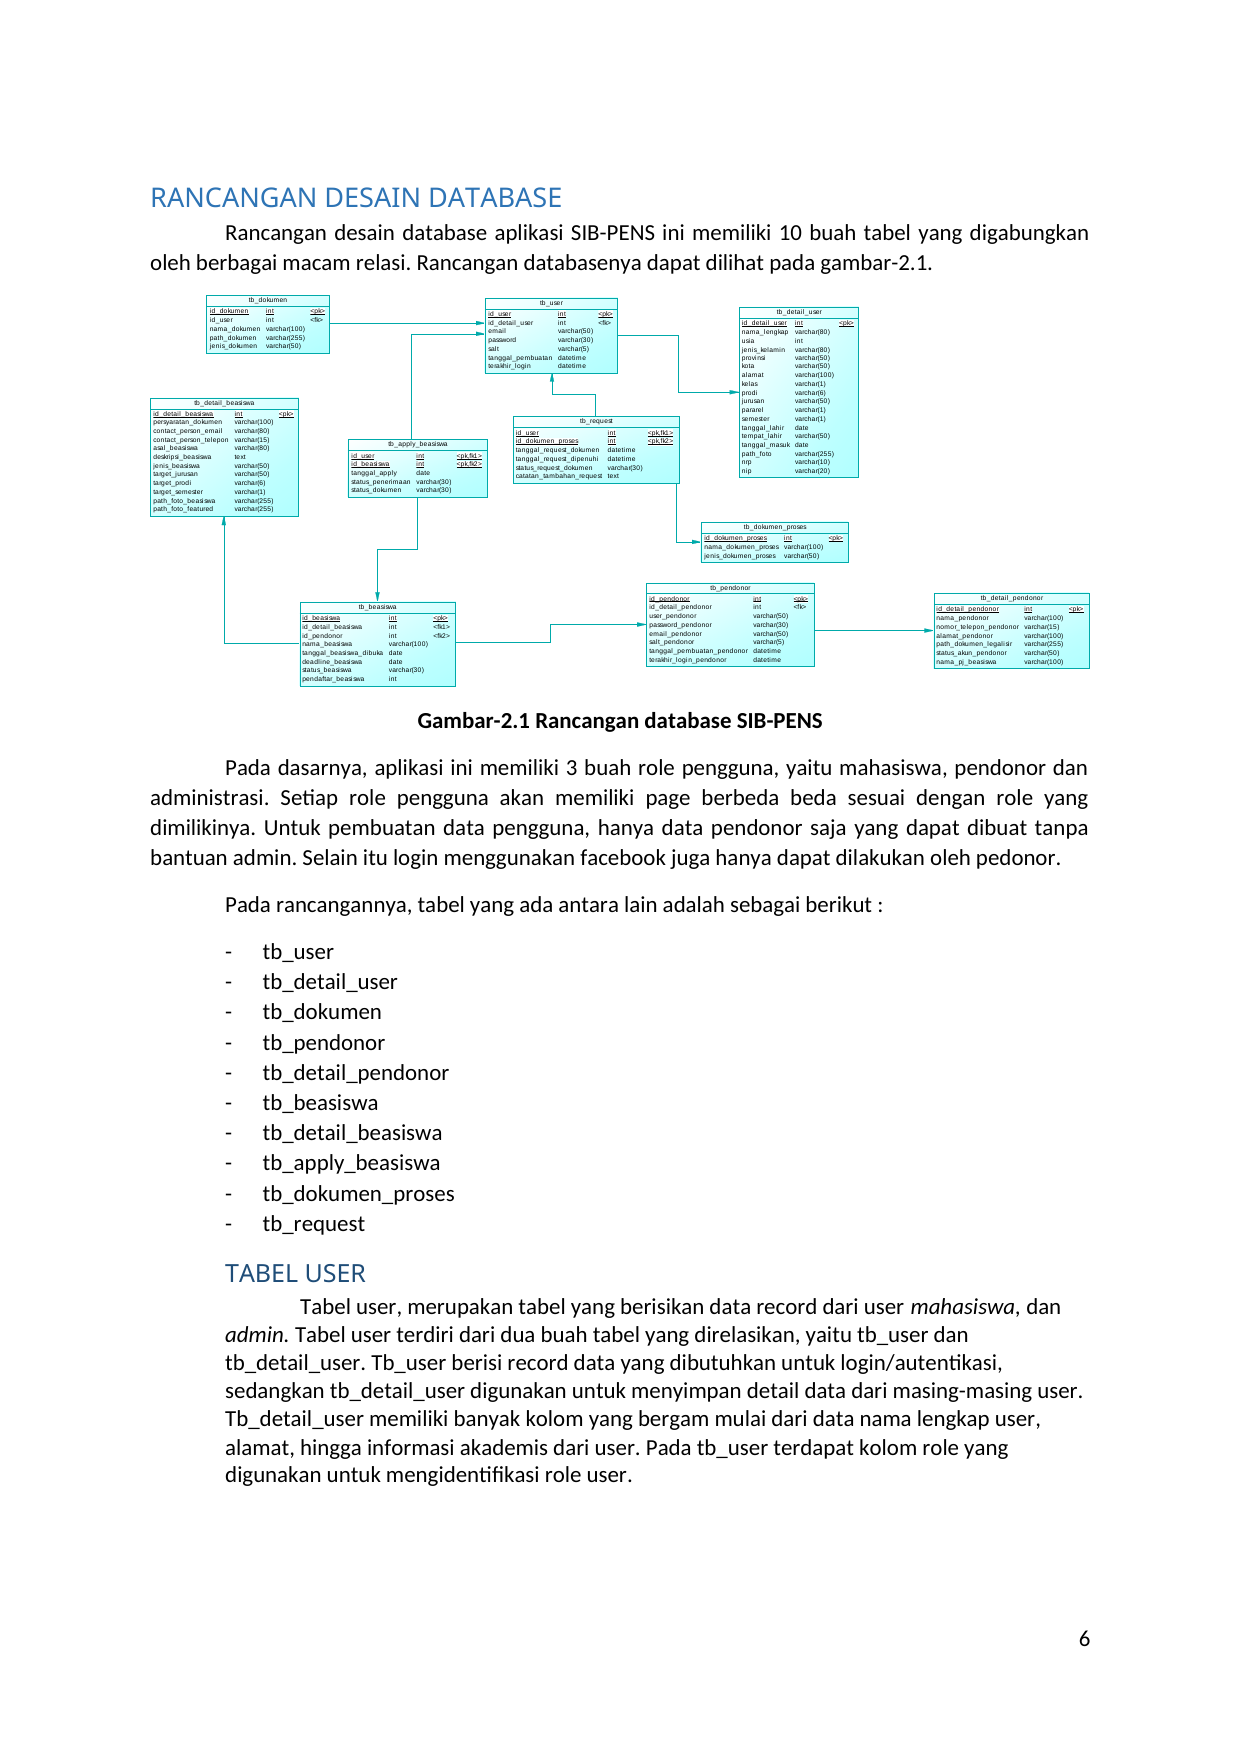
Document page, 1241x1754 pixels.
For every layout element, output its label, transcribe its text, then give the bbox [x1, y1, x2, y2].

list tb_request [225, 1209, 1090, 1237]
list tb_user [225, 937, 1090, 965]
list tb_beasiswa [225, 1088, 1090, 1116]
text Pada dasarnya, aplikasi ini memiliki 3 buah role pengguna, yaitu mahasiswa, pendonor dan administrasi. Setiap role pengguna akan memiliki page berbeda beda sesuai dengan role yang dimilikinya. Untuk pembuatan data pengguna, hanya data pendonor saja yang dapat dibuat tanpa bantuan admin. Selain itu login menggunakan facebook juga hanya dapat dilakukan oleh pedonor. [150, 753, 1090, 871]
list tb_detail_pendonor [225, 1058, 1090, 1086]
list tb_detail_user [225, 967, 1090, 995]
text Rancangan desain database aplikasi SIB-PENS ini memiliki 10 buah tabel yang digabungkan oleh berbagai macam relasi. Rancangan databasenya dapat dilihat pada gambar-2.1. [150, 218, 1090, 276]
text Pada rancangannya, tabel yang ada antara lain adalah sebagai berikut : [150, 890, 1090, 918]
list tb_dokumen_proses [225, 1179, 1090, 1207]
list tb_detail_beasiswa [225, 1118, 1090, 1146]
list tb_pendonor [225, 1028, 1090, 1056]
list tb_apply_beasiswa [225, 1148, 1090, 1176]
list tb_dokumen [225, 997, 1090, 1025]
text Gambar-2.1 Rancangan database SIB-PENS [150, 706, 1090, 734]
subtitle TABEL USER [150, 1256, 1090, 1290]
text Tabel user, merupakan tabel yang berisikan data record dari user mahasiswa, dan admin. Tabel user terdiri dari dua buah tabel yang direlasikan, yaitu tb_user dan tb_detail_user. Tb_user berisi record data yang dibutuhkan untuk login/autentikasi, sedangkan tb_detail_user digunakan untuk menyimpan detail data dari masing-masing user. Tb_detail_user memiliki banyak kolom yang bergam mulai dari data nama lengkap user, alamat, hingga informasi akademis dari user. Pada tb_user terdapat kolom role yang digunakan untuk mengidentifikasi role user. [225, 1292, 1090, 1489]
subtitle RANCANGAN DESAIN DATABASE [150, 178, 1090, 215]
